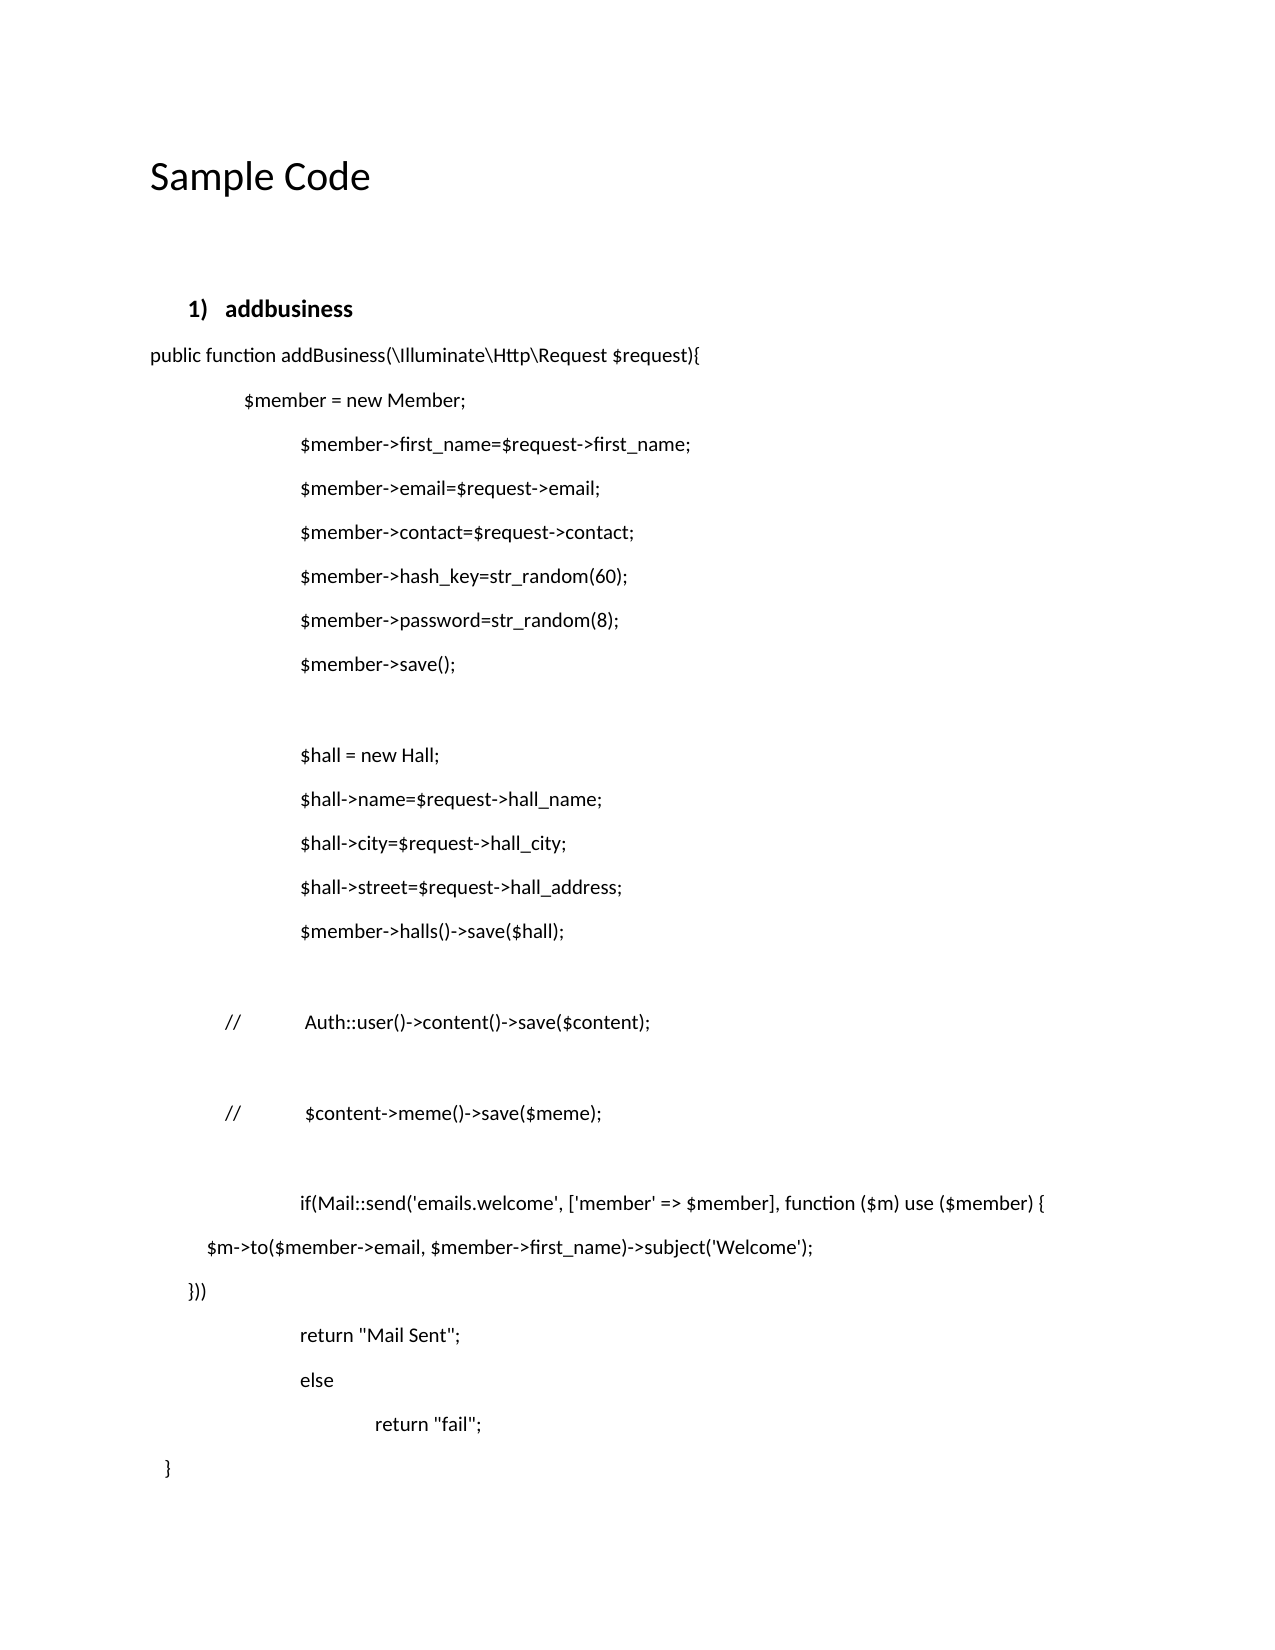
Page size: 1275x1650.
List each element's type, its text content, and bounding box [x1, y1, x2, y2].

text // Auth::user()->content()->save($content); [150, 1009, 1125, 1034]
text $member = new Member; [150, 387, 1125, 412]
text $hall->street=$request->hall_address; [150, 874, 1125, 899]
text if(Mail::send('emails.welcome', ['member' => $member], function ($m) use ($member) { [150, 1191, 1125, 1216]
text Sample Code [150, 150, 1125, 201]
text $member->save(); [150, 651, 1125, 677]
text return "fail"; [150, 1411, 1125, 1436]
text public function addBusiness(\Illuminate\Http\Request $request){ [150, 343, 1125, 368]
text $hall->city=$request->hall_city; [150, 830, 1125, 855]
text return "Mail Sent"; [150, 1323, 1125, 1348]
text else [150, 1367, 1125, 1392]
text $member->email=$request->email; [150, 475, 1125, 500]
text })) [150, 1279, 1125, 1304]
list addbusiness [187, 293, 1125, 324]
text $member->first_name=$request->first_name; [150, 431, 1125, 456]
text $member->hash_key=str_random(60); [150, 563, 1125, 588]
text $hall->name=$request->hall_name; [150, 786, 1125, 811]
text $member->password=str_random(8); [150, 607, 1125, 632]
text $member->contact=$request->contact; [150, 519, 1125, 544]
text } [150, 1455, 1125, 1480]
text $hall = new Hall; [150, 742, 1125, 767]
text $member->halls()->save($hall); [150, 918, 1125, 943]
text $m->to($member->email, $member->first_name)->subject('Welcome'); [150, 1234, 1125, 1260]
text // $content->meme()->save($meme); [150, 1100, 1125, 1125]
